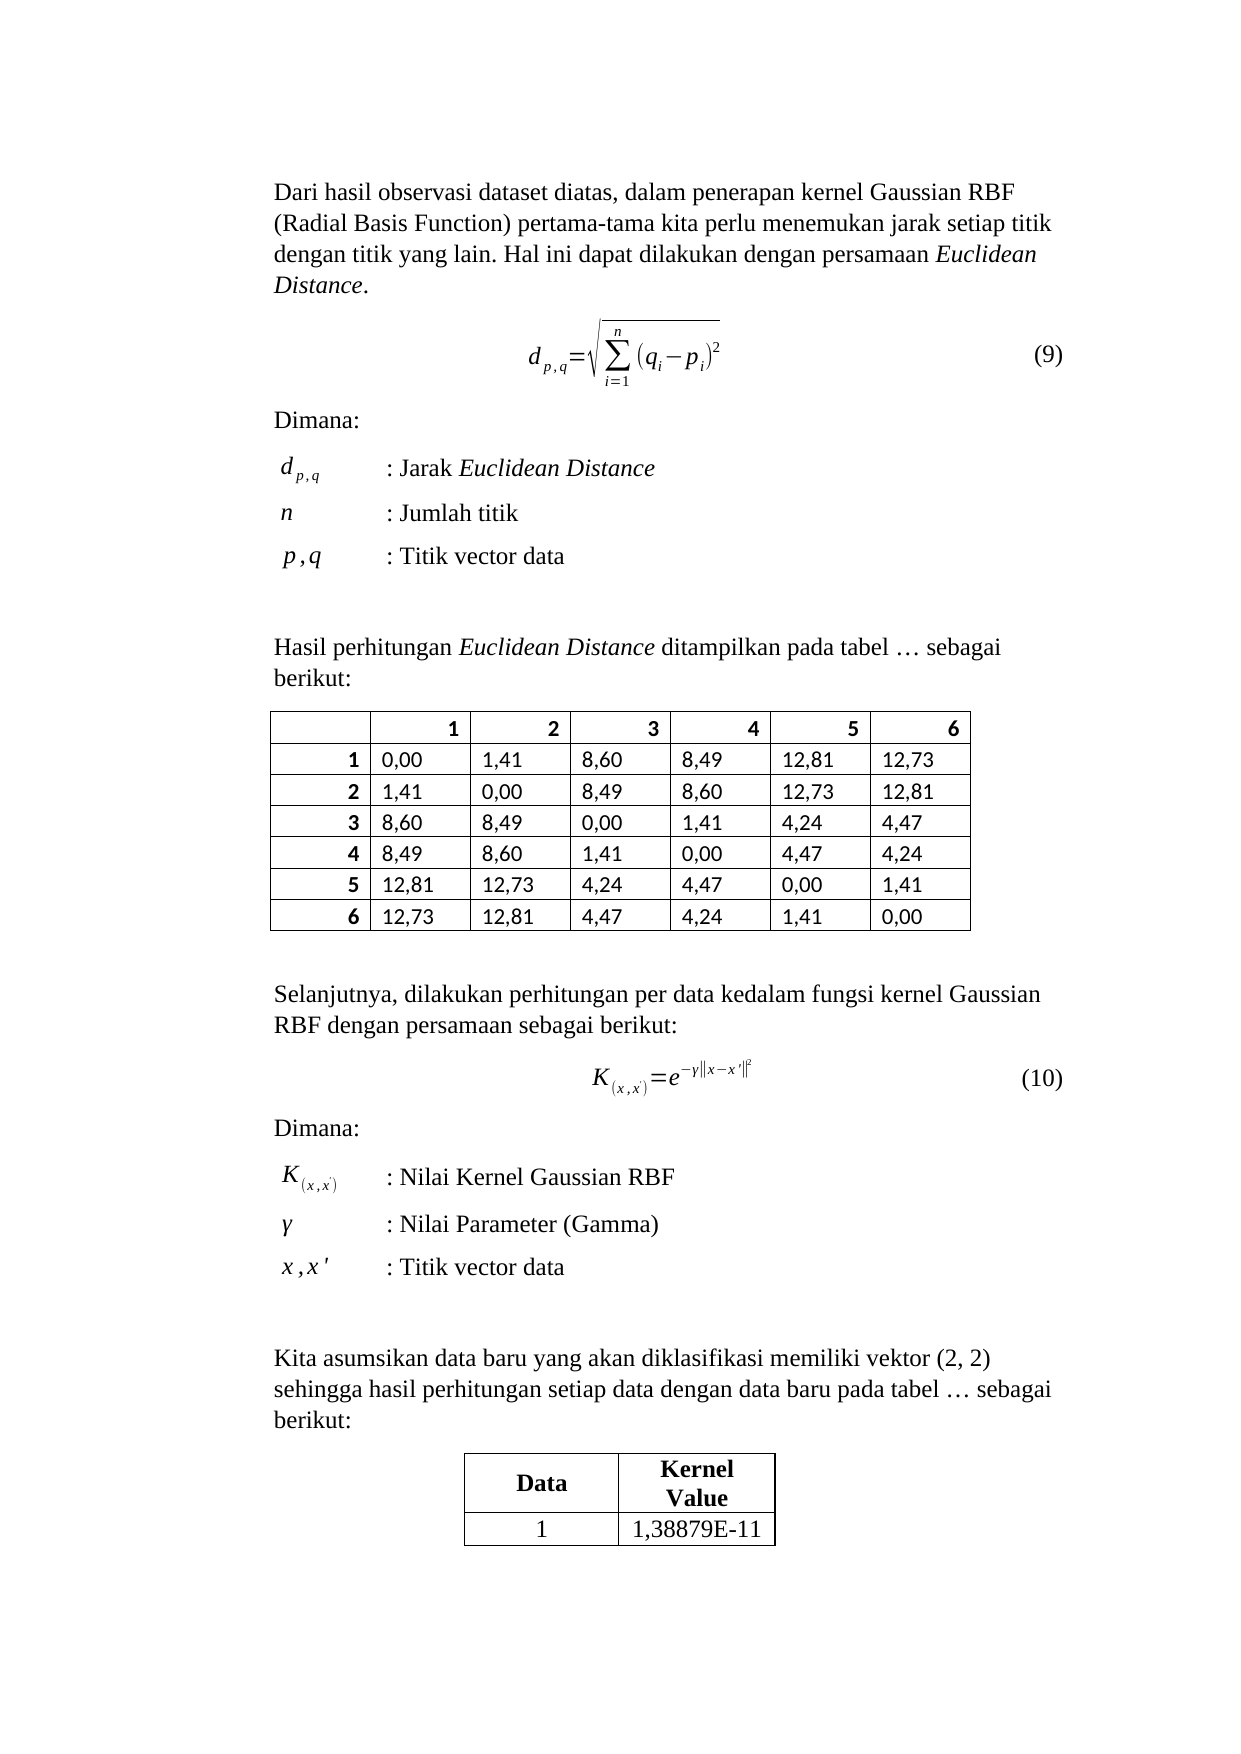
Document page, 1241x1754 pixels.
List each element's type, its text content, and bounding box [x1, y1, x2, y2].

table_cell 1,41 [871, 869, 970, 899]
table_cell 1 [271, 744, 370, 774]
table_cell 1,41 [471, 744, 570, 774]
table_cell 1,41 [371, 775, 470, 805]
table_cell 8,49 [371, 837, 470, 867]
table_cell 0,00 [771, 869, 870, 899]
table_header 3 [571, 712, 670, 742]
table_cell 8,60 [471, 837, 570, 867]
table_header 5 [771, 712, 870, 742]
table_cell 12,81 [771, 744, 870, 774]
text Selanjutnya, dilakukan perhitungan per data kedalam fungsi kernel Gaussian RBF dengan persamaan sebagai berikut: [274, 979, 1063, 1038]
table_cell 1,38879E-11 [619, 1513, 774, 1544]
text : Nilai Parameter (Gamma) [281, 1209, 1063, 1238]
text (9) [281, 318, 1063, 390]
table_cell 8,49 [571, 775, 670, 805]
table_cell 8,49 [671, 744, 770, 774]
table_cell 4,47 [771, 837, 870, 867]
table_cell 4,24 [571, 869, 670, 899]
table_header 6 [871, 712, 970, 742]
table_cell 6 [271, 900, 370, 930]
table_cell 4,24 [671, 900, 770, 930]
table_cell 1,41 [571, 837, 670, 867]
table_header Kernel Value [619, 1454, 774, 1512]
table_cell 1 [465, 1513, 618, 1544]
text Dimana: [274, 405, 1063, 433]
table_cell 8,49 [471, 806, 570, 836]
table_cell 12,73 [371, 900, 470, 930]
table_cell 4,47 [571, 900, 670, 930]
table_cell 4 [271, 837, 370, 867]
text : Jarak Euclidean Distance [281, 452, 1063, 484]
table_cell 8,60 [671, 775, 770, 805]
text : Titik vector data [281, 1252, 1063, 1281]
table_cell 8,60 [571, 744, 670, 774]
table_header 2 [471, 712, 570, 742]
text : Nilai Kernel Gaussian RBF [281, 1160, 1063, 1195]
table_header 4 [671, 712, 770, 742]
table_cell 1,41 [771, 900, 870, 930]
table_cell 12,81 [871, 775, 970, 805]
table_cell 0,00 [571, 806, 670, 836]
table_header Data [465, 1454, 618, 1512]
table_cell 12,73 [471, 869, 570, 899]
text Hasil perhitungan Euclidean Distance ditampilkan pada tabel … sebagai berikut: [274, 632, 1063, 692]
table_cell 0,00 [471, 775, 570, 805]
text : Jumlah titik [281, 498, 1063, 527]
text Kita asumsikan data baru yang akan diklasifikasi memiliki vektor (2, 2) sehingga hasil perhitungan setiap data dengan data baru pada tabel … sebagai berikut: [274, 1343, 1063, 1434]
table_cell 8,60 [371, 806, 470, 836]
text Dimana: [274, 1113, 1063, 1141]
table_cell 12,73 [771, 775, 870, 805]
table_cell 2 [271, 775, 370, 805]
table_cell 4,47 [871, 806, 970, 836]
text Dari hasil observasi dataset diatas, dalam penerapan kernel Gaussian RBF (Radial Basis Function) pertama-tama kita perlu menemukan jarak setiap titik dengan titik yang lain. Hal ini dapat dilakukan dengan persamaan Euclidean Distance. [274, 177, 1063, 299]
table_cell 12,81 [471, 900, 570, 930]
table_cell 3 [271, 806, 370, 836]
table_cell 4,24 [871, 837, 970, 867]
table_cell 0,00 [671, 837, 770, 867]
text : Titik vector data [281, 541, 1063, 570]
table_header [271, 712, 370, 742]
table_cell 1,41 [671, 806, 770, 836]
table_cell 4,47 [671, 869, 770, 899]
table_cell 0,00 [371, 744, 470, 774]
table_cell 12,73 [871, 744, 970, 774]
table_cell 0,00 [871, 900, 970, 930]
table_cell 4,24 [771, 806, 870, 836]
table_header 1 [371, 712, 470, 742]
table_cell 5 [271, 869, 370, 899]
text (10) [281, 1057, 1063, 1098]
table_cell 12,81 [371, 869, 470, 899]
